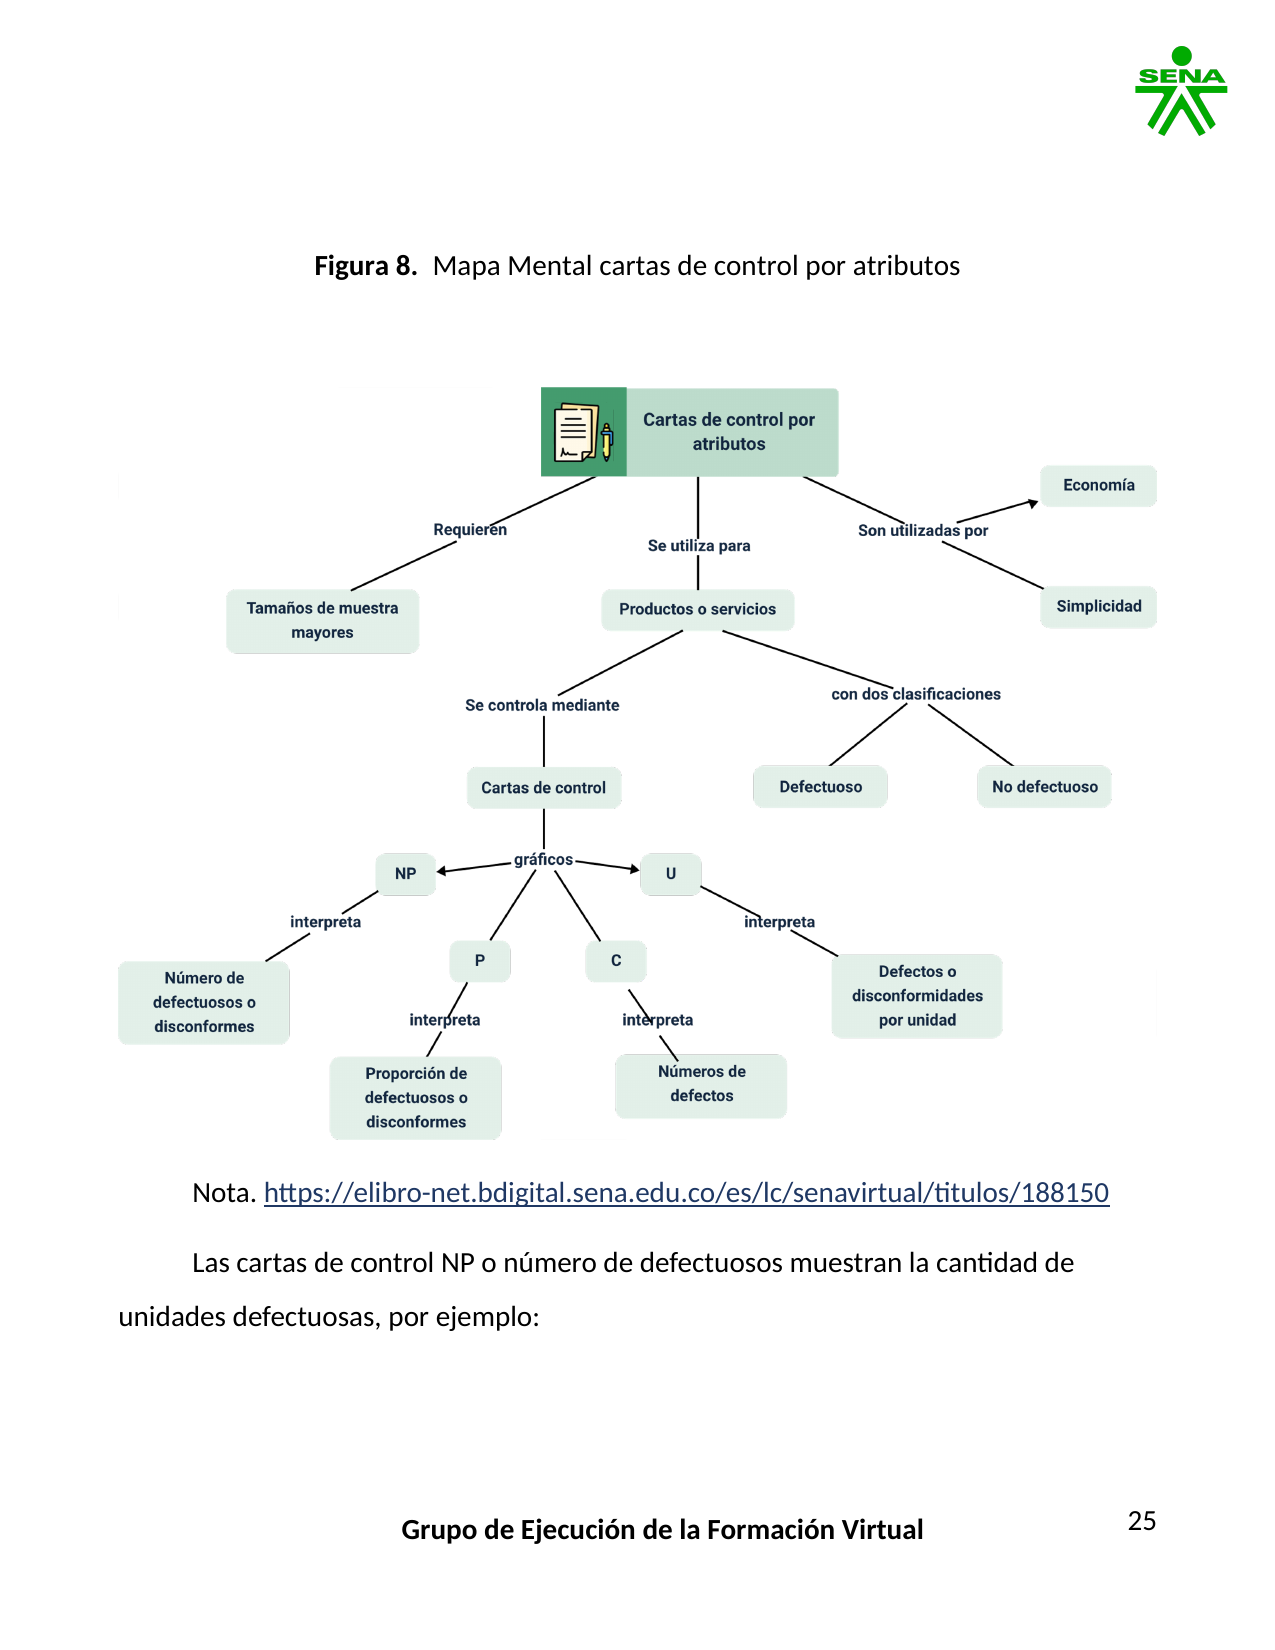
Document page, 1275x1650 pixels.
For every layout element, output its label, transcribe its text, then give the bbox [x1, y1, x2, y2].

picture [1135, 46, 1228, 136]
text Las cartas de control NP o número de defectuosos muestran la cantidad de unidades defectuosas, por ejemplo: [118, 1244, 1157, 1333]
picture [118, 387, 1157, 1140]
text Mapa Mental cartas de control por atributos [118, 247, 1157, 283]
text Nota. https://elibro-net.bdigital.sena.edu.co/es/lc/senavirtual/titulos/188150 [118, 1174, 1157, 1210]
